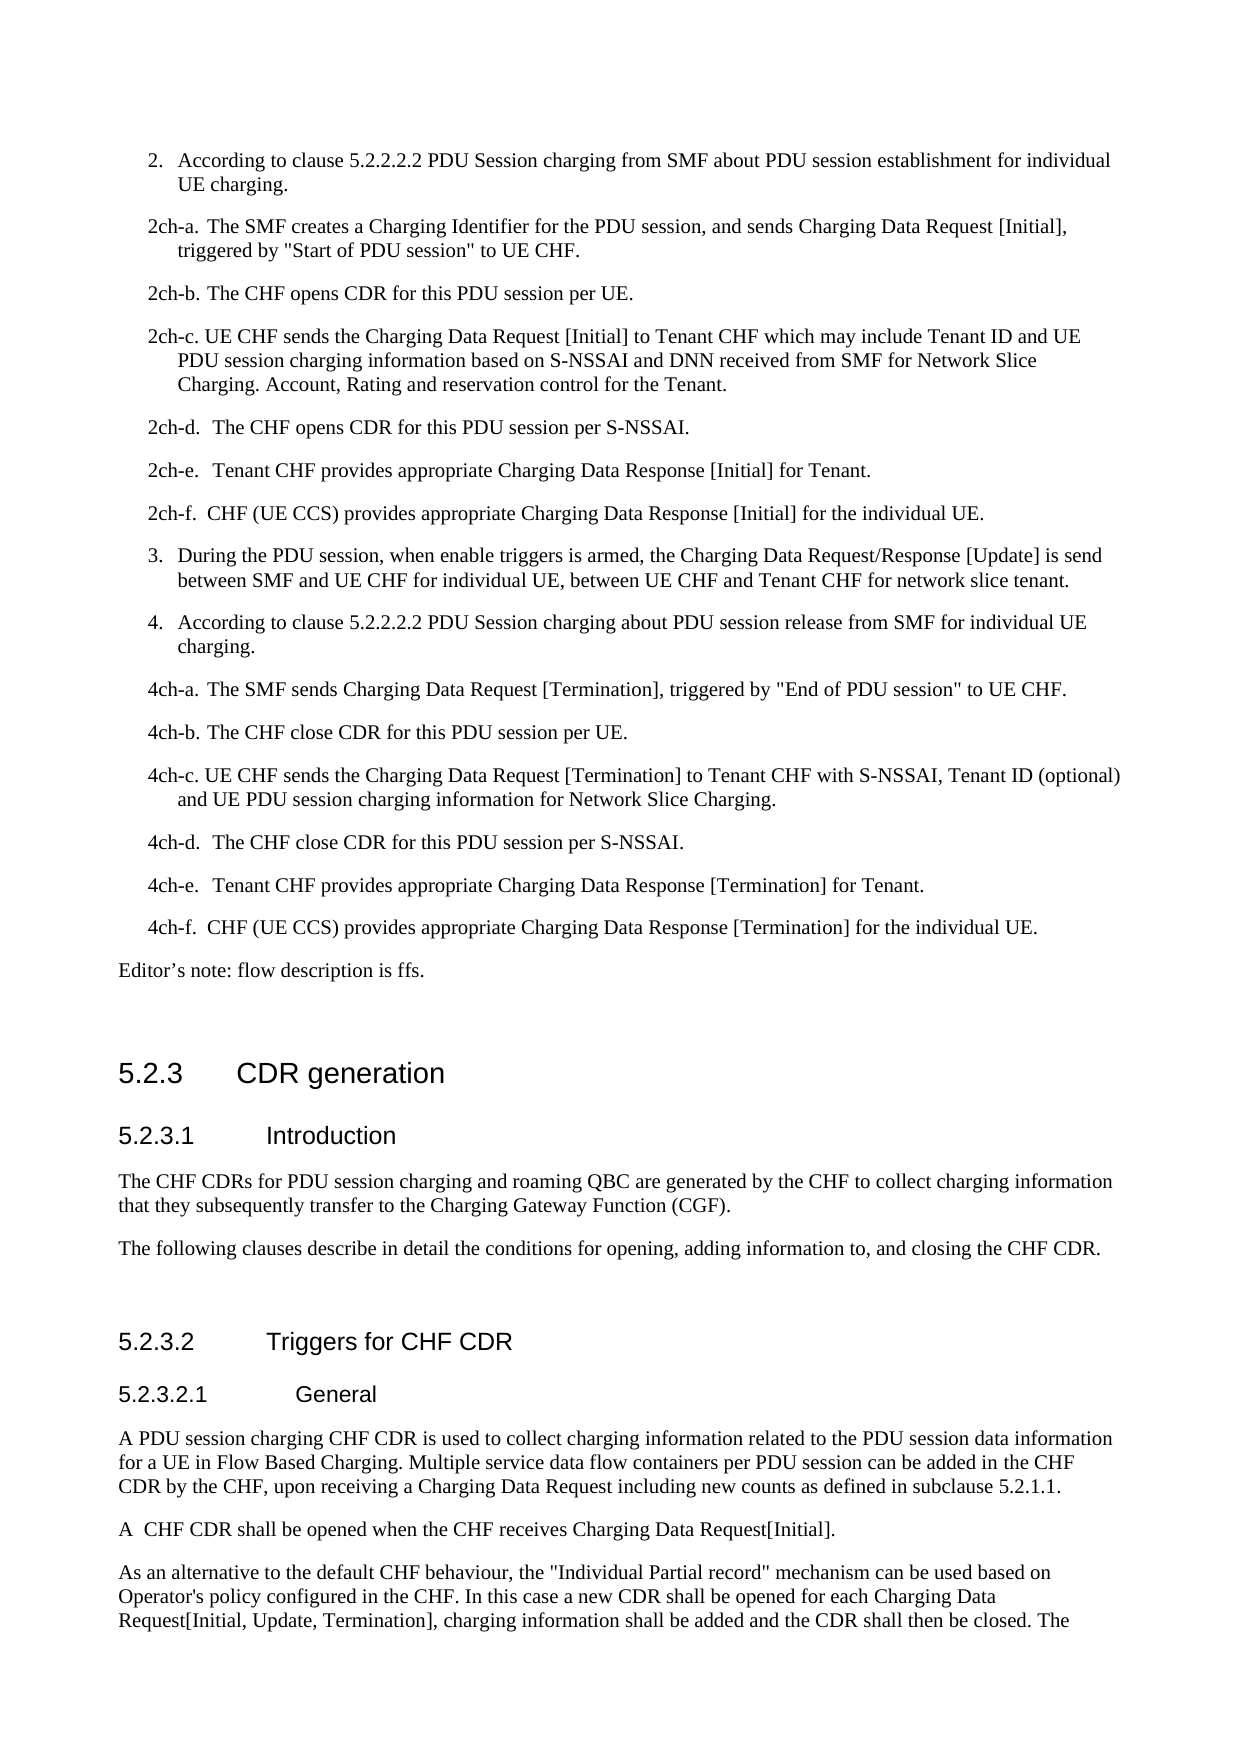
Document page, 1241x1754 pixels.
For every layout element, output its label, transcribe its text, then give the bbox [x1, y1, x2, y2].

text Editor’s note: flow description is ffs. [118, 958, 1122, 982]
subtitle 5.2.3.1 Introduction [118, 1121, 1122, 1150]
text 2ch-f. CHF (UE CCS) provides appropriate Charging Data Response [Initial] for the individual UE. [148, 501, 1122, 525]
text A PDU session charging CHF CDR is used to collect charging information related to the PDU session data information for a UE in Flow Based Charging. Multiple service data flow containers per PDU session can be added in the CHF CDR by the CHF, upon receiving a Charging Data Request including new counts as defined in subclause 5.2.1.1. [118, 1426, 1122, 1498]
text 2ch-e. Tenant CHF provides appropriate Charging Data Response [Initial] for Tenant. [148, 458, 1122, 482]
text A CHF CDR shall be opened when the CHF receives Charging Data Request[Initial]. [118, 1517, 1122, 1541]
text 4ch-a. The SMF sends Charging Data Request [Termination], triggered by "End of PDU session" to UE CHF. [148, 677, 1122, 701]
text 4ch-b. The CHF close CDR for this PDU session per UE. [148, 720, 1122, 744]
list The CHF CDRs for PDU session charging and roaming QBC are generated by the CHF to collect charging information that they subsequently transfer to the Charging Gateway Function (CGF). [118, 1168, 1122, 1217]
subtitle 5.2.3.2.1 General [118, 1381, 1122, 1407]
text 4ch-f. CHF (UE CCS) provides appropriate Charging Data Response [Termination] for the individual UE. [148, 915, 1122, 939]
text 2ch-a. The SMF creates a Charging Identifier for the PDU session, and sends Charging Data Request [Initial], triggered by "Start of PDU session" to UE CHF. [148, 214, 1122, 262]
text 4ch-e. Tenant CHF provides appropriate Charging Data Response [Termination] for Tenant. [148, 872, 1122, 897]
text 2. According to clause 5.2.2.2.2 PDU Session charging from SMF about PDU session establishment for individual UE charging. [148, 147, 1122, 196]
text 4ch-d. The CHF close CDR for this PDU session per S-NSSAI. [148, 830, 1122, 854]
text 3. During the PDU session, when enable triggers is armed, the Charging Data Request/Response [Update] is send between SMF and UE CHF for individual UE, between UE CHF and Tenant CHF for network slice tenant. [148, 543, 1122, 592]
text 2ch-b. The CHF opens CDR for this PDU session per UE. [148, 281, 1122, 305]
text 2ch-d. The CHF opens CDR for this PDU session per S-NSSAI. [148, 415, 1122, 439]
text 4ch-c. UE CHF sends the Charging Data Request [Termination] to Tenant CHF with S-NSSAI, Tenant ID (optional) and UE PDU session charging information for Network Slice Charging. [148, 763, 1122, 811]
subtitle 5.2.3 CDR generation [118, 1056, 1122, 1090]
text The following clauses describe in detail the conditions for opening, adding information to, and closing the CHF CDR. [118, 1235, 1122, 1259]
text 4. According to clause 5.2.2.2.2 PDU Session charging about PDU session release from SMF for individual UE charging. [148, 610, 1122, 658]
text 2ch-c. UE CHF sends the Charging Data Request [Initial] to Tenant CHF which may include Tenant ID and UE PDU session charging information based on S-NSSAI and DNN received from SMF for Network Slice Charging. Account, Rating and reservation control for the Tenant. [148, 324, 1122, 396]
subtitle 5.2.3.2 Triggers for CHF CDR [118, 1327, 1122, 1356]
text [118, 1560, 1122, 1632]
